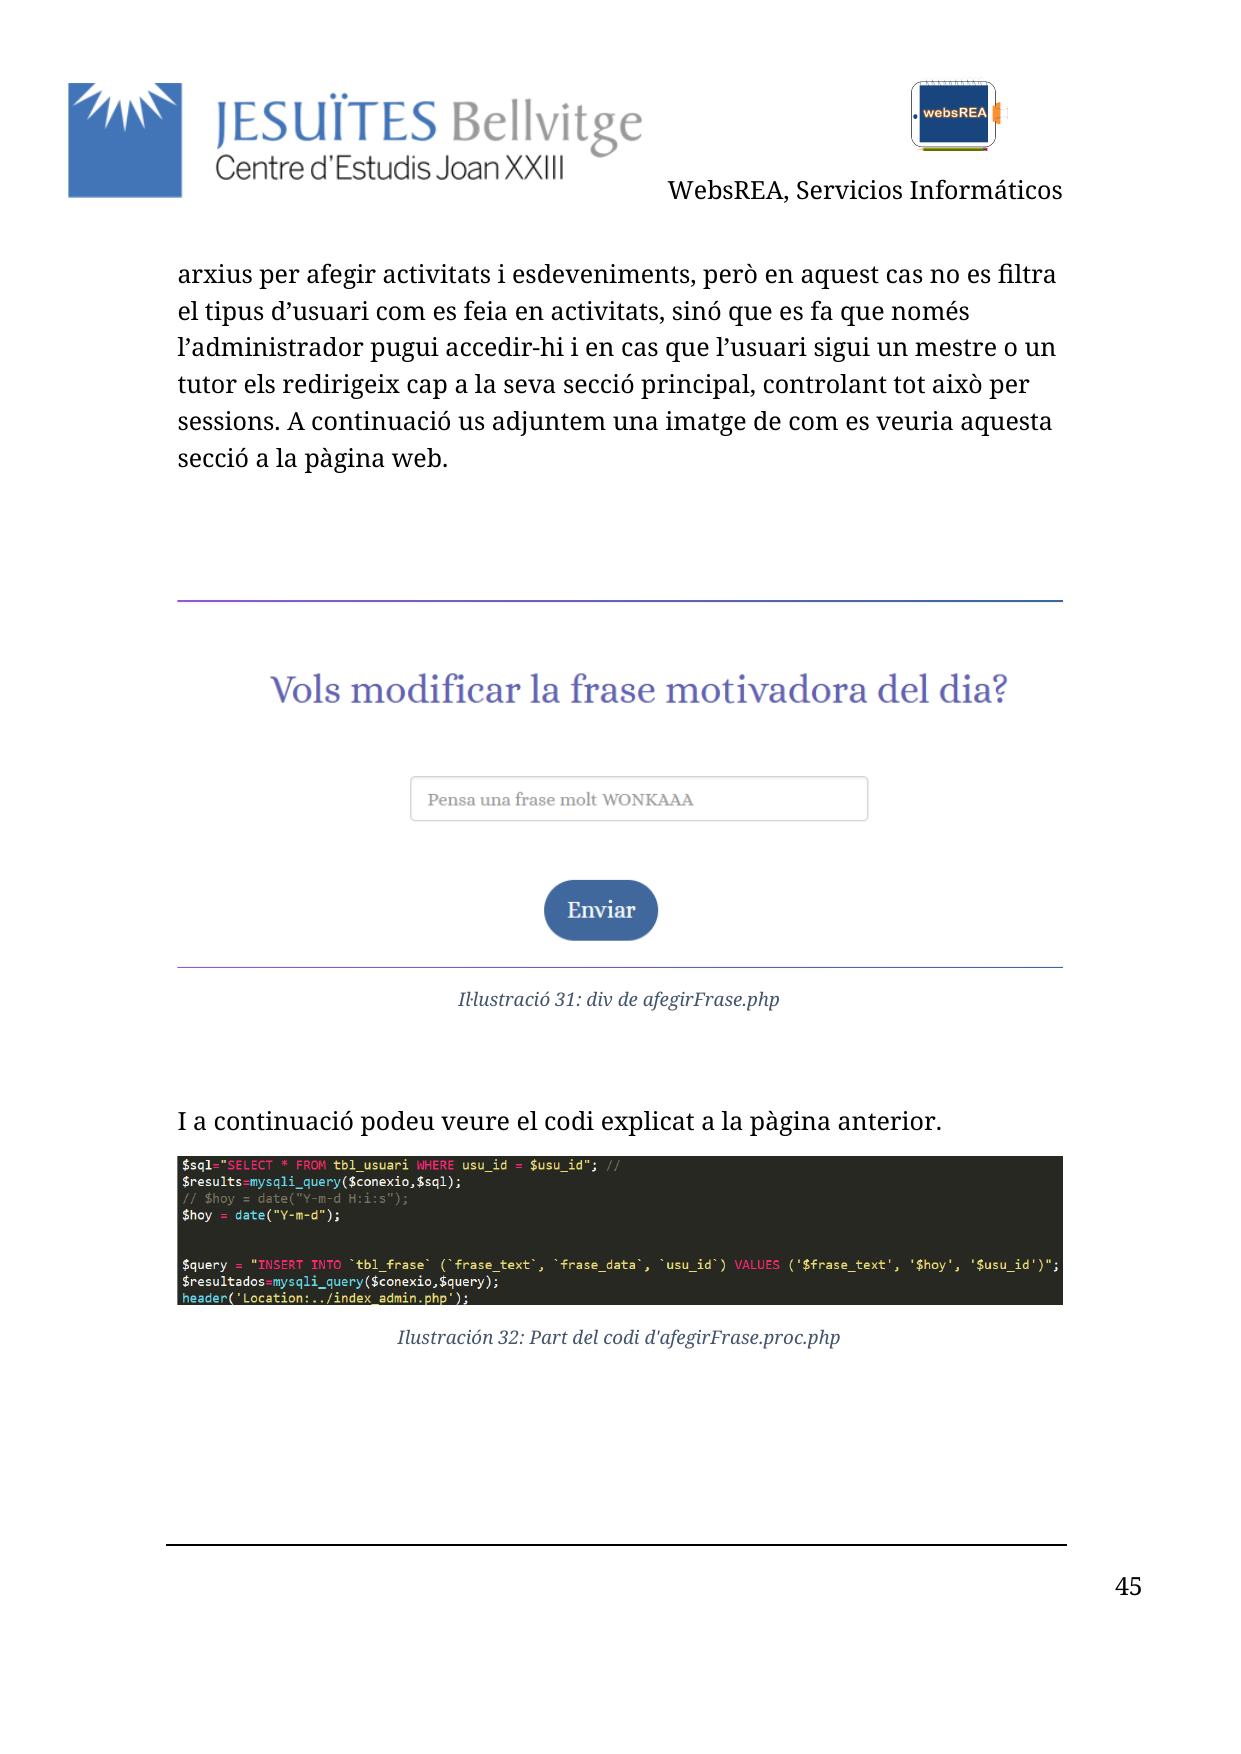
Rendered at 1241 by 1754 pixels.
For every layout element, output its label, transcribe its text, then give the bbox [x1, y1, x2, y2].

text I a continuació podeu veure el codi explicat a la pàgina anterior. [177, 1103, 1063, 1137]
text Ilustración 32: Part del codi d'afegirFrase.proc.php [177, 1324, 1063, 1349]
picture [177, 600, 1063, 968]
text Il·lustració 31: div de afegirFrase.php [177, 987, 1063, 1012]
picture [68, 83, 670, 198]
picture [177, 1156, 1063, 1305]
picture [898, 73, 1014, 157]
